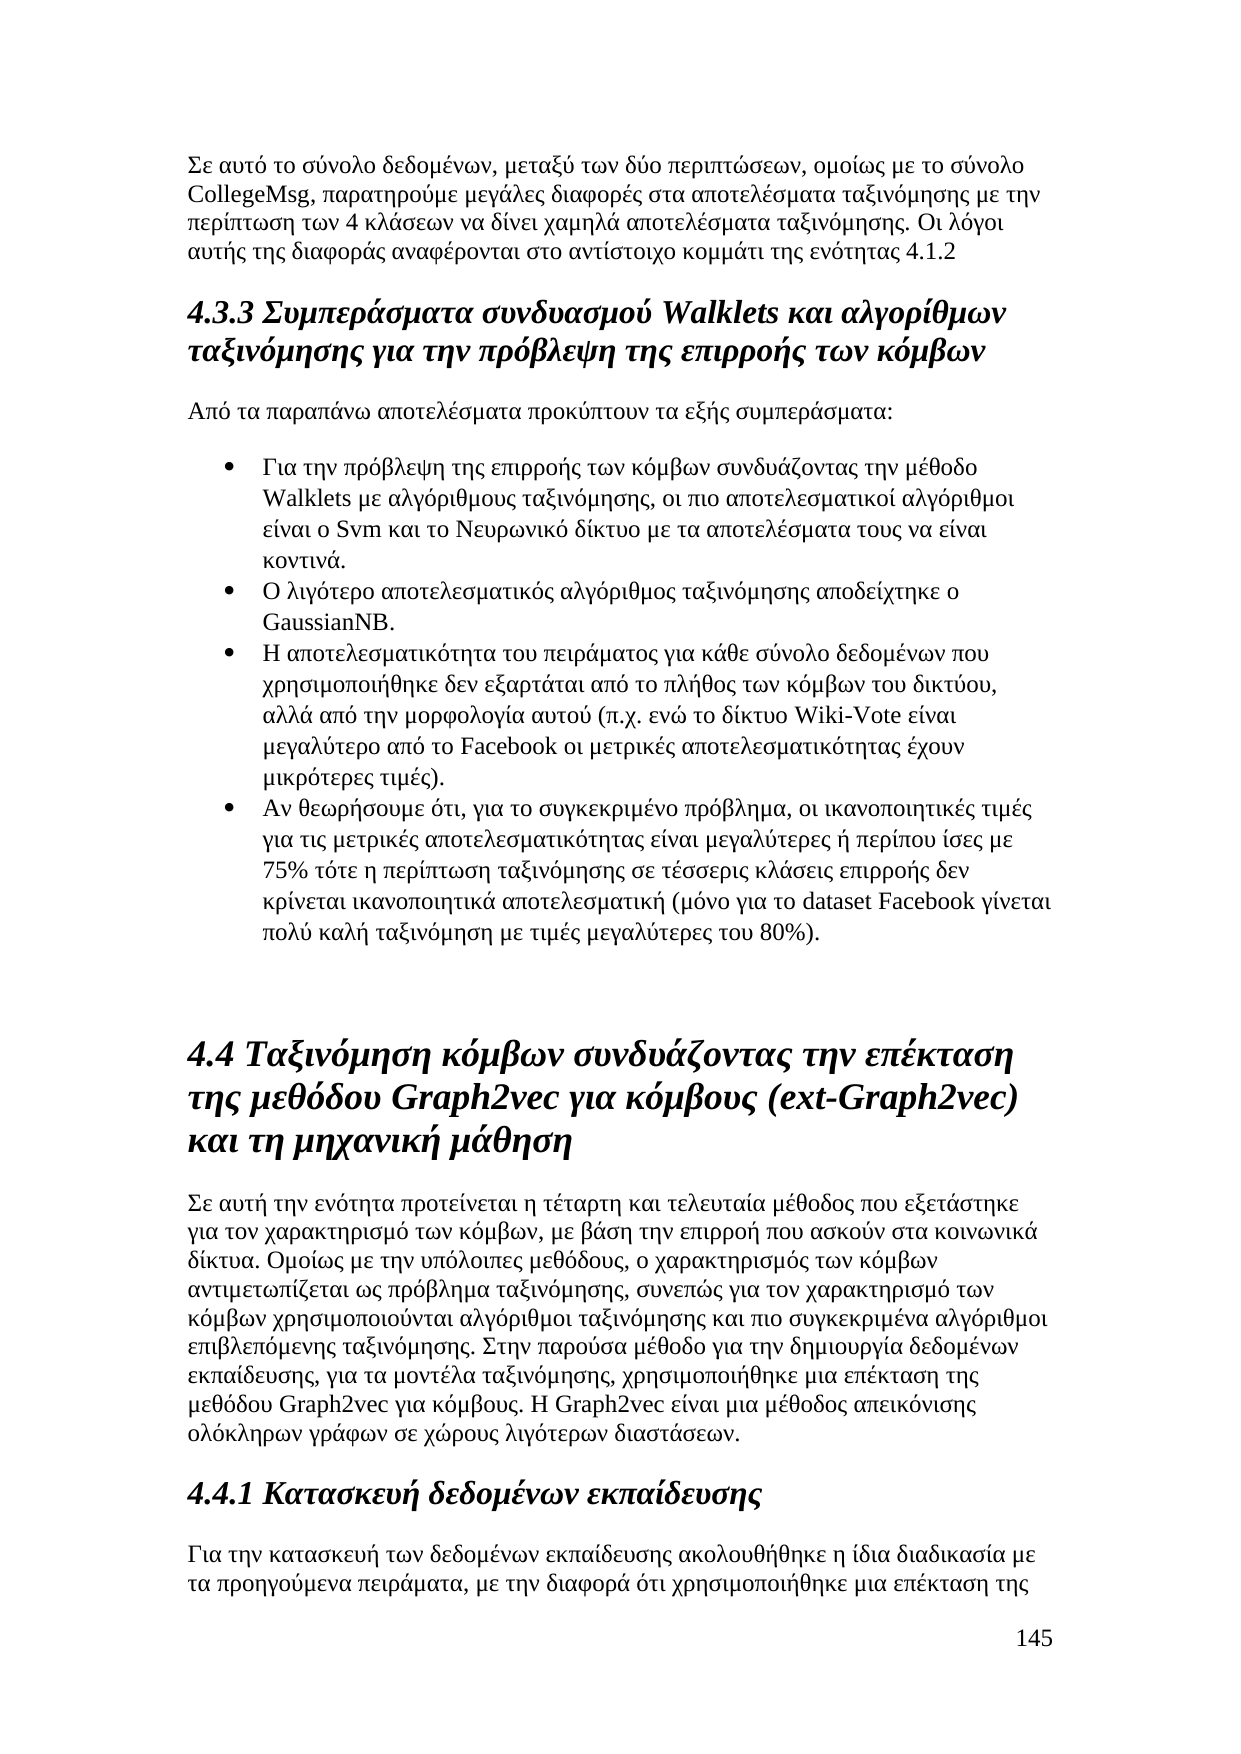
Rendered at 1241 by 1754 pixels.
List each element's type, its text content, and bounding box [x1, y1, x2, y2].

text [187, 1539, 1053, 1596]
text Σε αυτό το σύνολο δεδομένων, μεταξύ των δύο περιπτώσεων, ομοίως με το σύνολο CollegeMsg, παρατηρούμε μεγάλες διαφορές στα αποτελέσματα ταξινόμησης με την περίπτωση των 4 κλάσεων να δίνει χαμηλά αποτελέσματα ταξινόμησης. Οι λόγοι αυτής της διαφοράς αναφέρονται στο αντίστοιχο κομμάτι της ενότητας 4.1.2 [187, 150, 1053, 265]
subtitle 4.4 Ταξινόμηση κόμβων συνδυάζοντας την επέκταση της μεθόδου Graph2vec για κόμβους (ext-Graph2vec) και τη μηχανική μάθηση [187, 1031, 1053, 1161]
list Ο λιγότερο αποτελεσματικός αλγόριθμος ταξινόμησης αποδείχτηκε ο GaussianNB. [225, 576, 1053, 636]
text Σε αυτή την ενότητα προτείνεται η τέταρτη και τελευταία μέθοδος που εξετάστηκε για τον χαρακτηρισμό των κόμβων, με βάση την επιρροή που ασκούν στα κοινωνικά δίκτυα. Ομοίως με την υπόλοιπες μεθόδους, ο χαρακτηρισμός των κόμβων αντιμετωπίζεται ως πρόβλημα ταξινόμησης, συνεπώς για τον χαρακτηρισμό των κόμβων χρησιμοποιούνται αλγόριθμοι ταξινόμησης και πιο συγκεκριμένα αλγόριθμοι επιβλεπόμενης ταξινόμησης. Στην παρούσα μέθοδο για την δημιουργία δεδομένων εκπαίδευσης, για τα μοντέλα ταξινόμησης, χρησιμοποιήθηκε μια επέκταση της μεθόδου Graph2vec για κόμβους. Η Graph2vec είναι μια μέθοδος απεικόνισης ολόκληρων γράφων σε χώρους λιγότερων διαστάσεων. [187, 1188, 1053, 1446]
list Η αποτελεσματικότητα του πειράματος για κάθε σύνολο δεδομένων που χρησιμοποιήθηκε δεν εξαρτάται από το πλήθος των κόμβων του δικτύου, αλλά από την μορφολογία αυτού (π.χ. ενώ το δίκτυο Wiki-Vote είναι μεγαλύτερο από το Facebook οι μετρικές αποτελεσματικότητας έχουν μικρότερες τιμές). [225, 638, 1053, 791]
subtitle 4.4.1 Κατασκευή δεδομένων εκπαίδευσης [187, 1473, 1053, 1512]
list Αν θεωρήσουμε ότι, για το συγκεκριμένο πρόβλημα, οι ικανοποιητικές τιμές για τις μετρικές αποτελεσματικότητας είναι μεγαλύτερες ή περίπου ίσες με 75% τότε η περίπτωση ταξινόμησης σε τέσσερις κλάσεις επιρροής δεν κρίνεται ικανοποιητικά αποτελεσματική (μόνο για το dataset Facebook γίνεται πολύ καλή ταξινόμηση με τιμές μεγαλύτερες του 80%). [225, 793, 1053, 946]
list Για την πρόβλεψη της επιρροής των κόμβων συνδυάζοντας την μέθοδο Walklets με αλγόριθμους ταξινόμησης, οι πιο αποτελεσματικοί αλγόριθμοι είναι ο Svm και το Νευρωνικό δίκτυο με τα αποτελέσματα τους να είναι κοντινά. [225, 452, 1053, 573]
text Από τα παραπάνω αποτελέσματα προκύπτουν τα εξής συμπεράσματα: [187, 396, 1053, 424]
subtitle 4.3.3 Συμπεράσματα συνδυασμού Walklets και αλγορίθμων ταξινόμησης για την πρόβλεψη της επιρροής των κόμβων [187, 292, 1053, 369]
